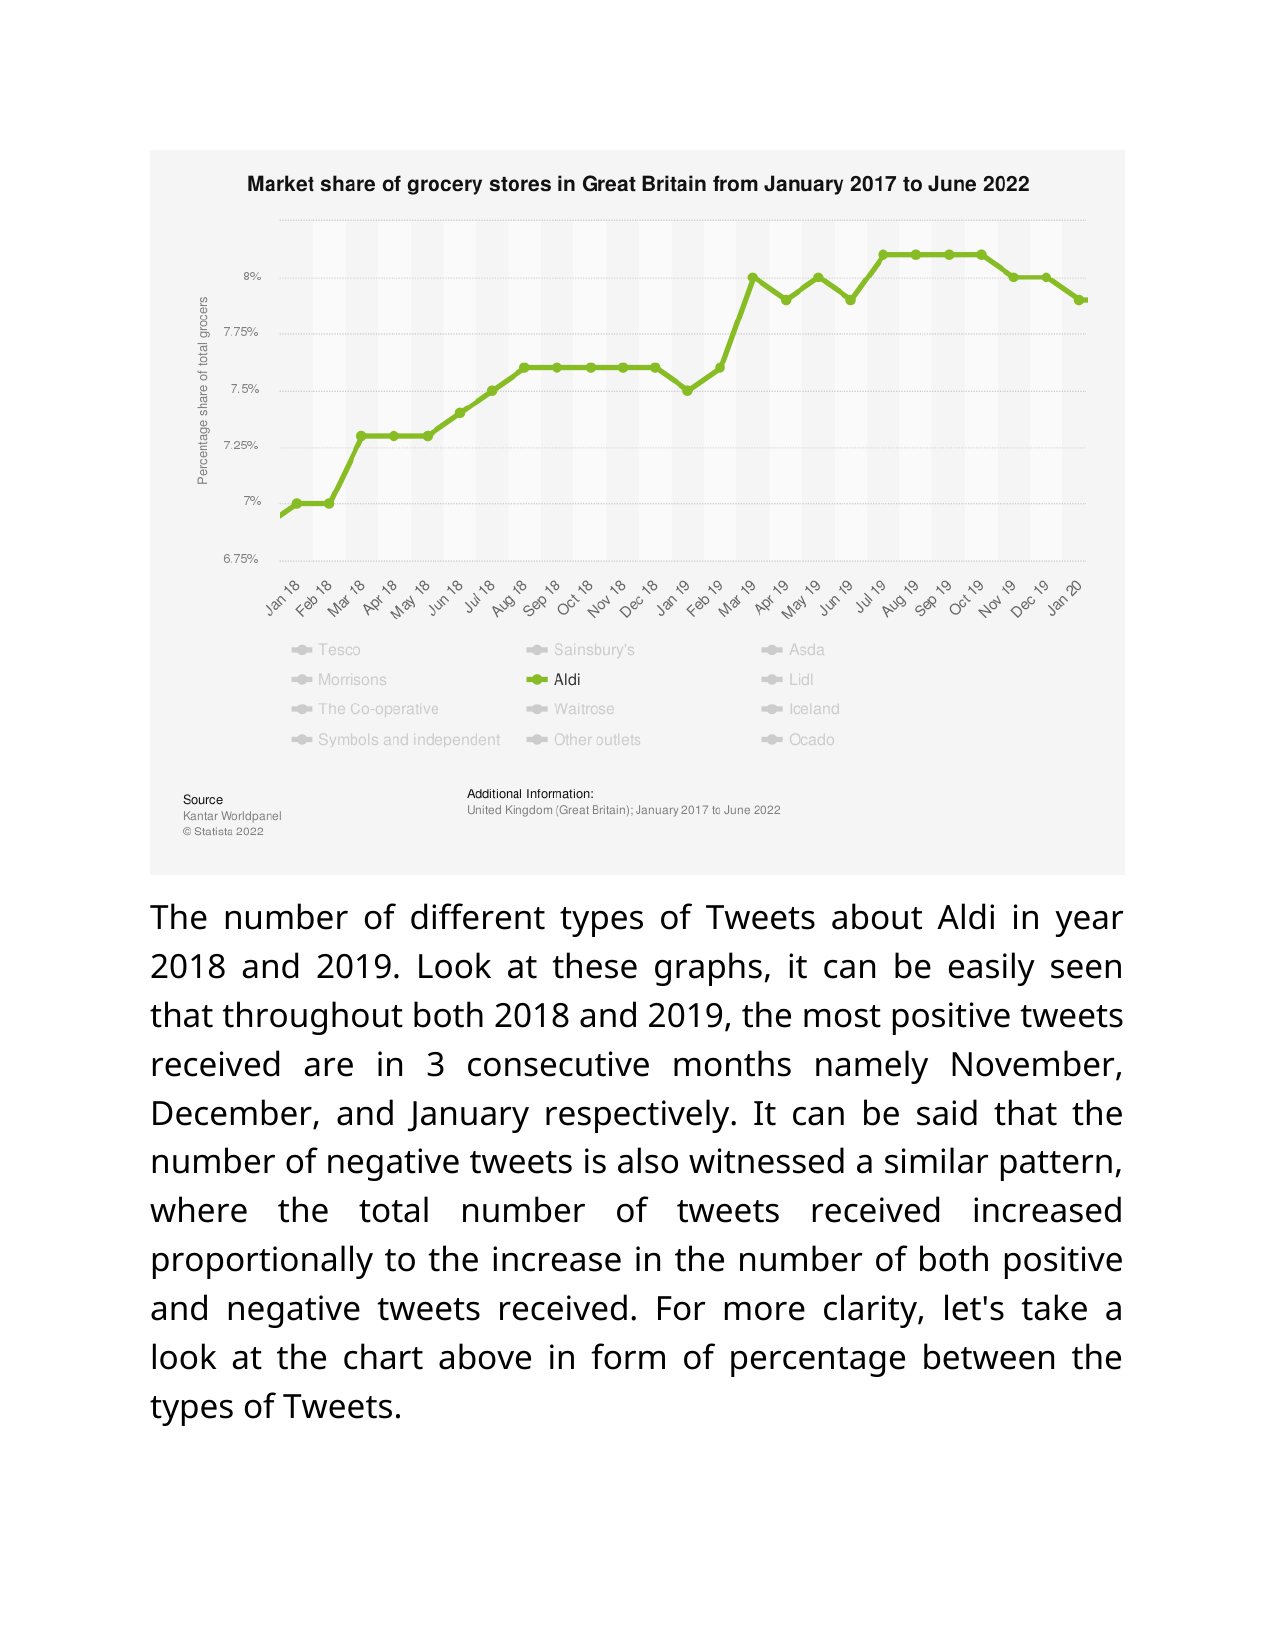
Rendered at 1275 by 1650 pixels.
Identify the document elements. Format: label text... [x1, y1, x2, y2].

picture [150, 150, 1125, 875]
text The number of different types of Tweets about Aldi in year 2018 and 2019. Look at these graphs, it can be easily seen that throughout both 2018 and 2019, the most positive tweets received are in 3 consecutive months namely November, December, and January respectively. It can be said that the number of negative tweets is also witnessed a similar pattern, where the total number of tweets received increased proportionally to the increase in the number of both positive and negative tweets received. For more clarity, let's take a look at the chart above in form of percentage between the types of Tweets. [150, 893, 1125, 1428]
